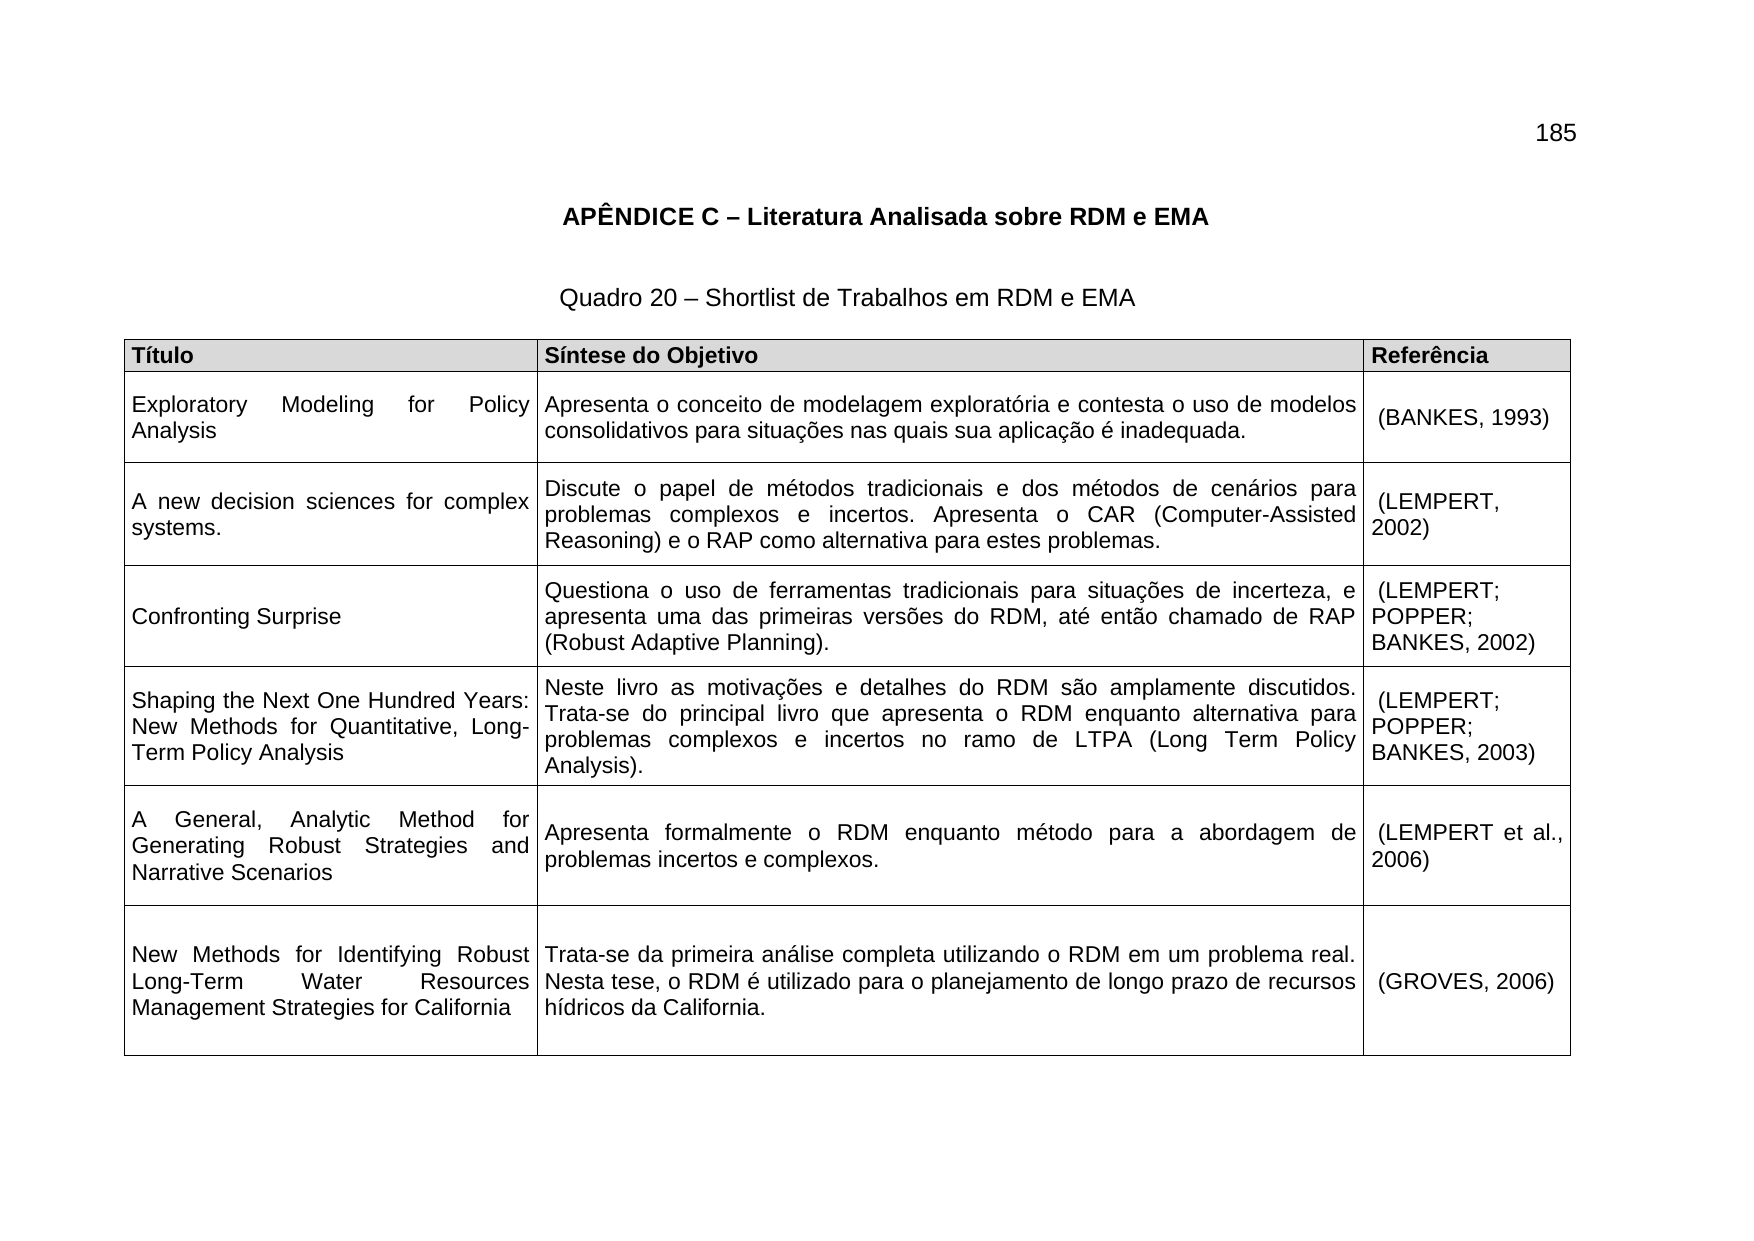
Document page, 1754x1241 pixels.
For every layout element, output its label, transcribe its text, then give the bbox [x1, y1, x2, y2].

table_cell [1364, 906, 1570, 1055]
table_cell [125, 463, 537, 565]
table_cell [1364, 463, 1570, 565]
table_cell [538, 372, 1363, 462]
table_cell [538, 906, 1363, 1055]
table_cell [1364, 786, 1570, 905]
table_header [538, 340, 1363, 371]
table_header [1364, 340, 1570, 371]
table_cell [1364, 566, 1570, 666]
subtitle APÊNDICE C – Literatura Analisada sobre RDM e EMA [195, 202, 1577, 231]
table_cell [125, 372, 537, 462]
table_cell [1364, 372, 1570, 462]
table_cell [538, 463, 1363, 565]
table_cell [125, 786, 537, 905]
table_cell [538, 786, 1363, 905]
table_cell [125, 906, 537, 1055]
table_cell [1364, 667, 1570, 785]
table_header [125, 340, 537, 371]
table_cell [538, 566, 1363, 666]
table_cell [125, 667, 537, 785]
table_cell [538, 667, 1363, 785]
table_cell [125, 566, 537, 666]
